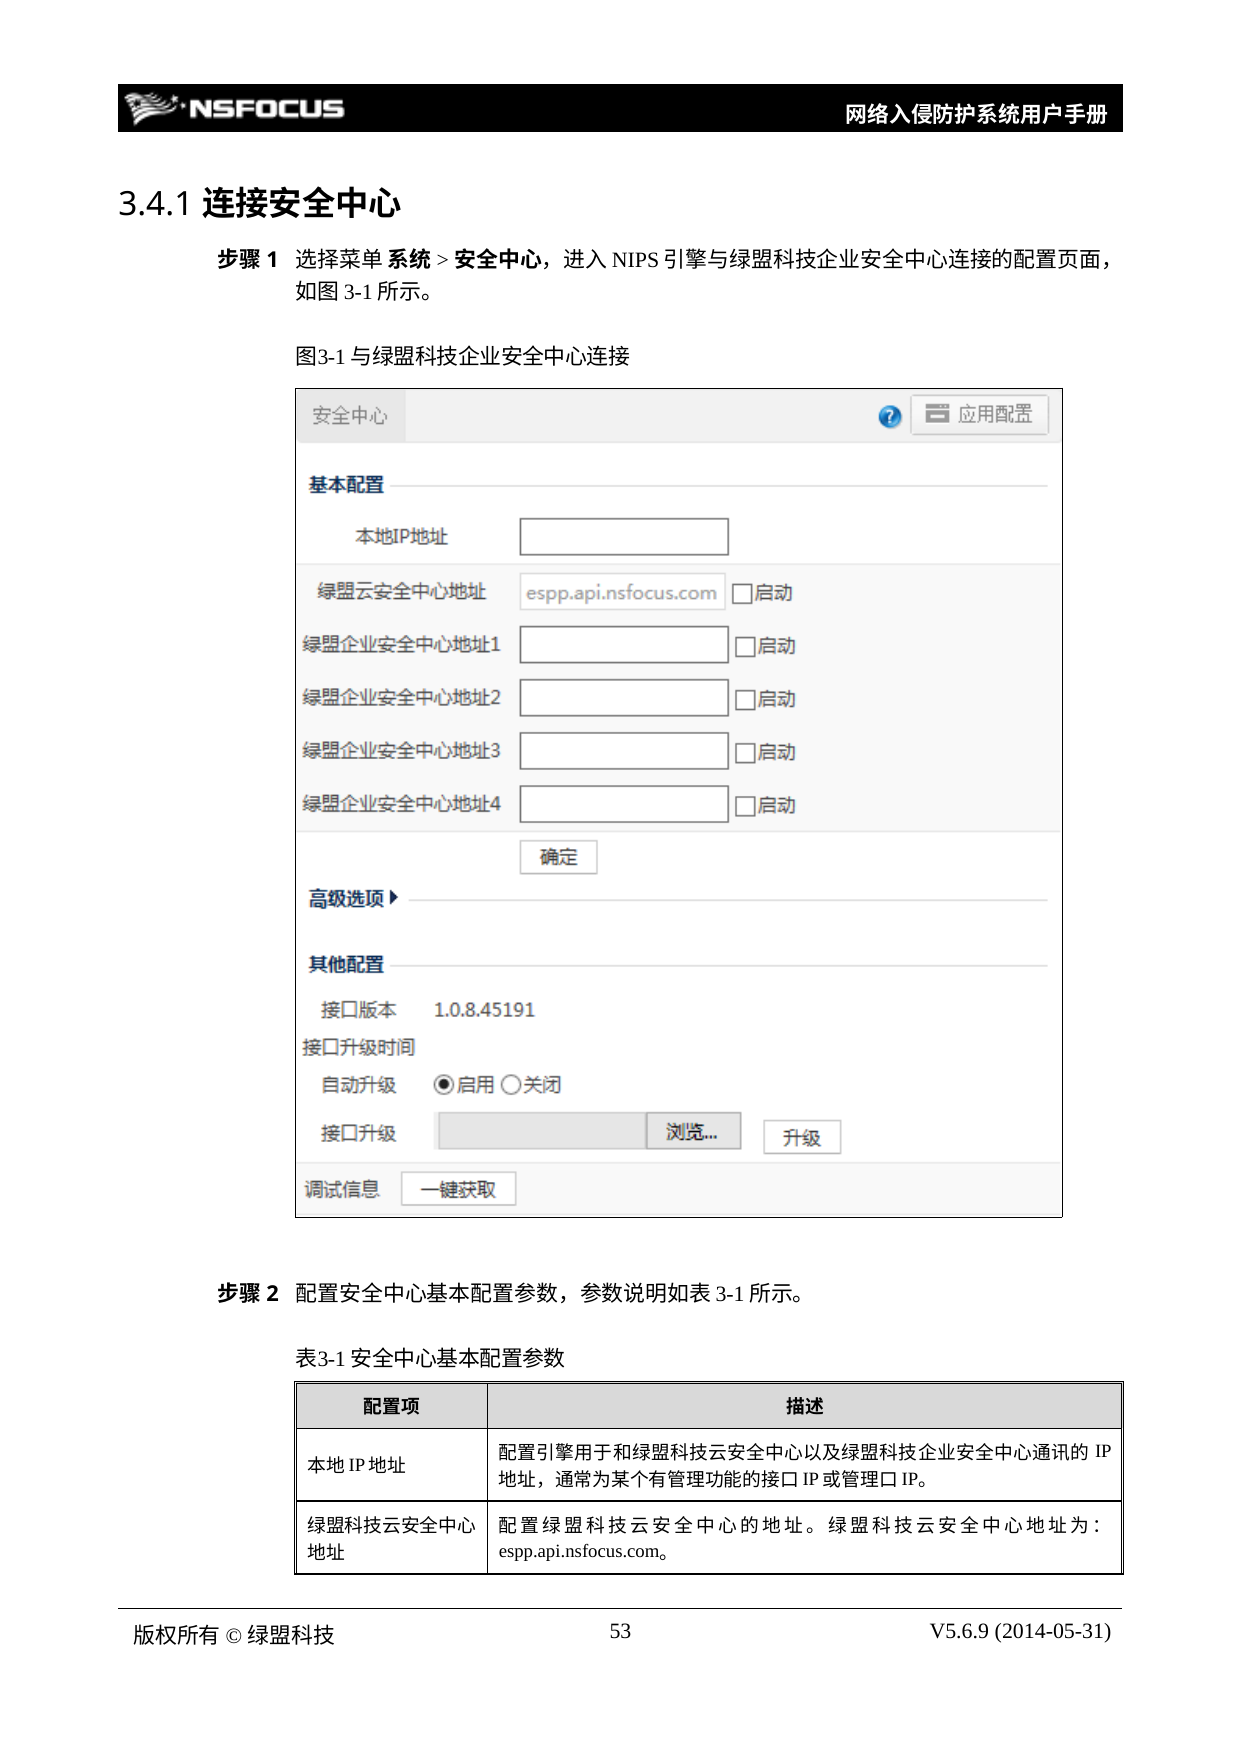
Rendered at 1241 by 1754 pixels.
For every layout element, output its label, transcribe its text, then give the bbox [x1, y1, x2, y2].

picture [296, 389, 1062, 1217]
table_cell 本地IP地址 [297, 1429, 487, 1500]
text 配置安全中心基本配置参数，参数说明如表3-4所示。 [279, 1276, 1122, 1307]
table_cell 配置引擎用于和绿盟科技云安全中心以及绿盟科技企业安全中心通讯的IP地址，通常为某个有管理功能的接口IP或管理口IP。 [488, 1429, 1121, 1500]
table_cell 配置绿盟科技云安全中心的地址。绿盟科技云安全中心地址为：espp.api.nsfocus.com。 [488, 1502, 1121, 1573]
text 与绿盟科技企业安全中心连接 [295, 339, 1122, 371]
table_header 配置项 [297, 1384, 487, 1428]
picture [118, 84, 1123, 132]
text 安全中心基本配置参数 [295, 1341, 1122, 1372]
table_header 描述 [488, 1384, 1121, 1428]
text 选择菜单 系统 > 安全中心，进入NIPS引擎与绿盟科技企业安全中心连接的配置页面，如图3-9所示。 [279, 242, 1122, 306]
table_cell 绿盟科技云安全中心地址 [297, 1502, 487, 1573]
subtitle 连接安全中心 [118, 177, 1122, 226]
